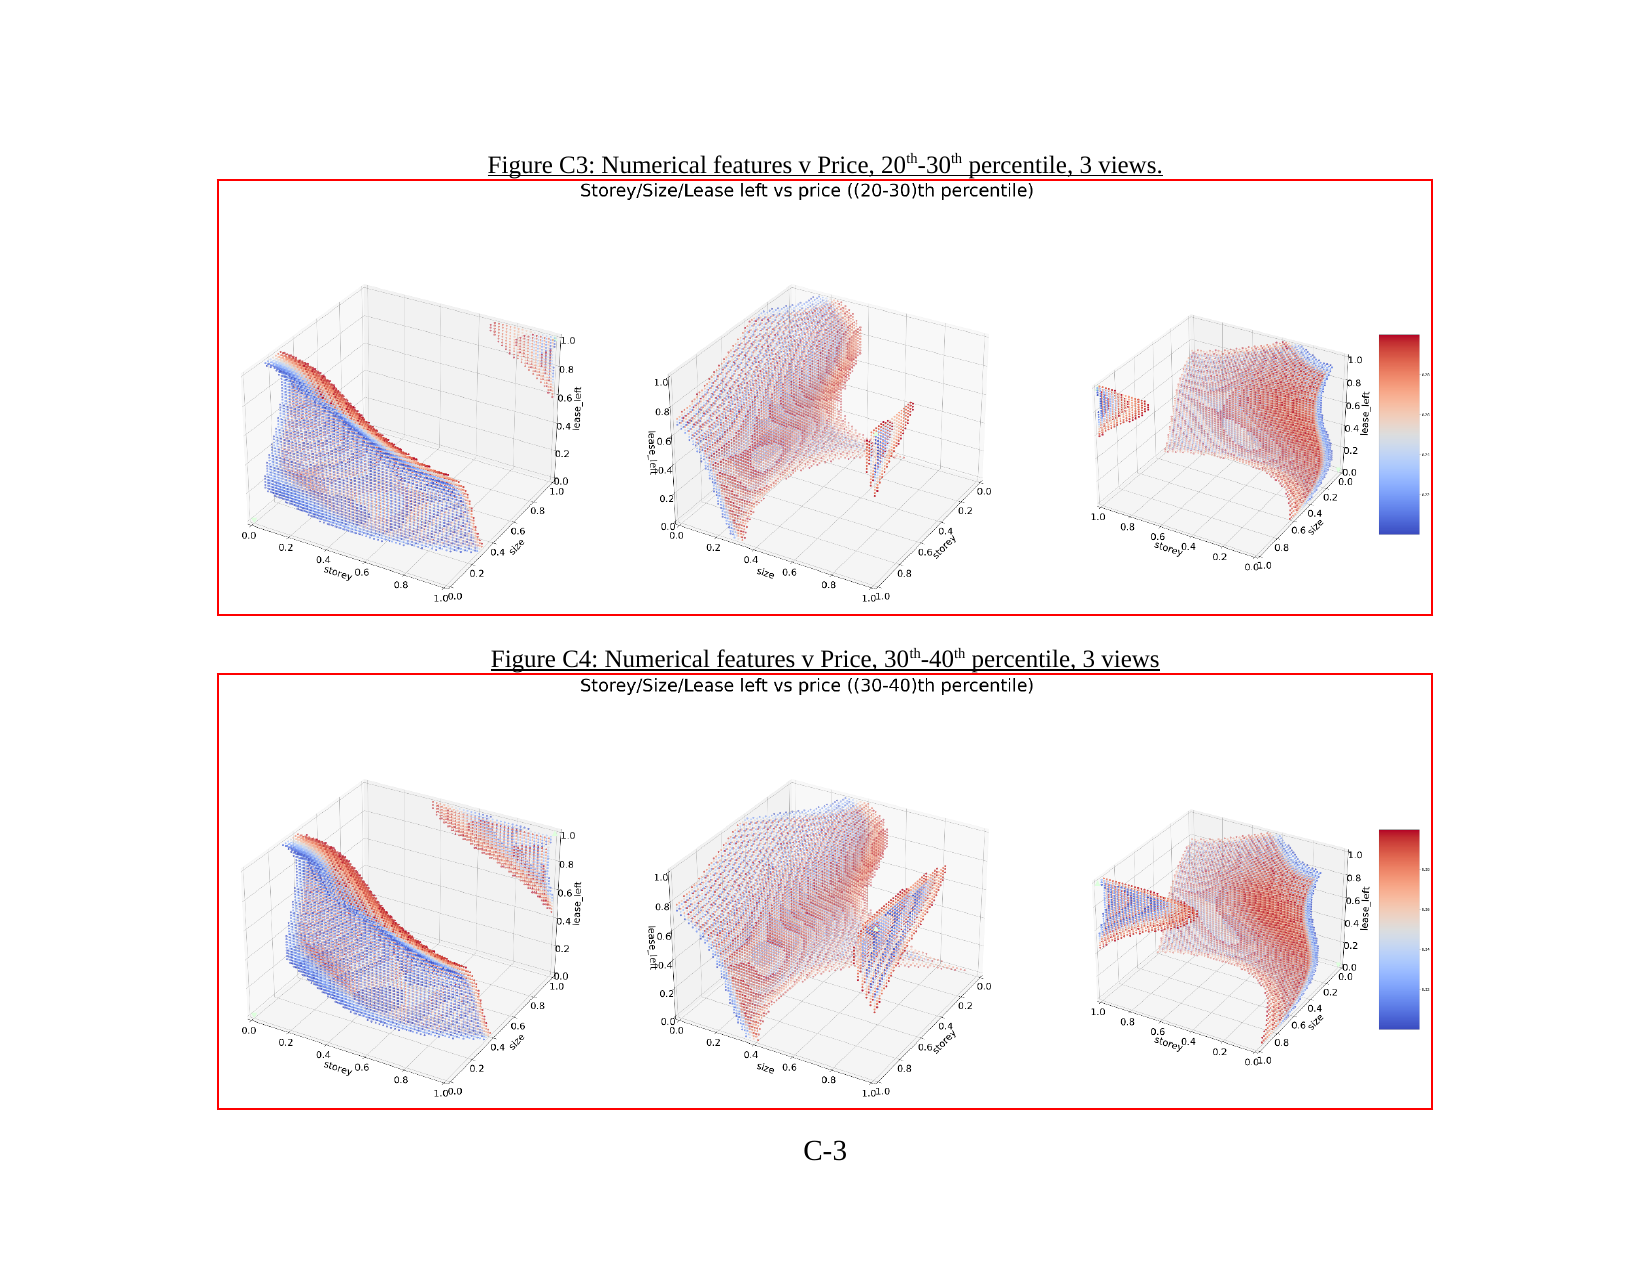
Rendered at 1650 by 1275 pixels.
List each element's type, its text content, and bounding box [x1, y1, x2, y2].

picture [219, 181, 1431, 614]
picture [219, 675, 1431, 1108]
